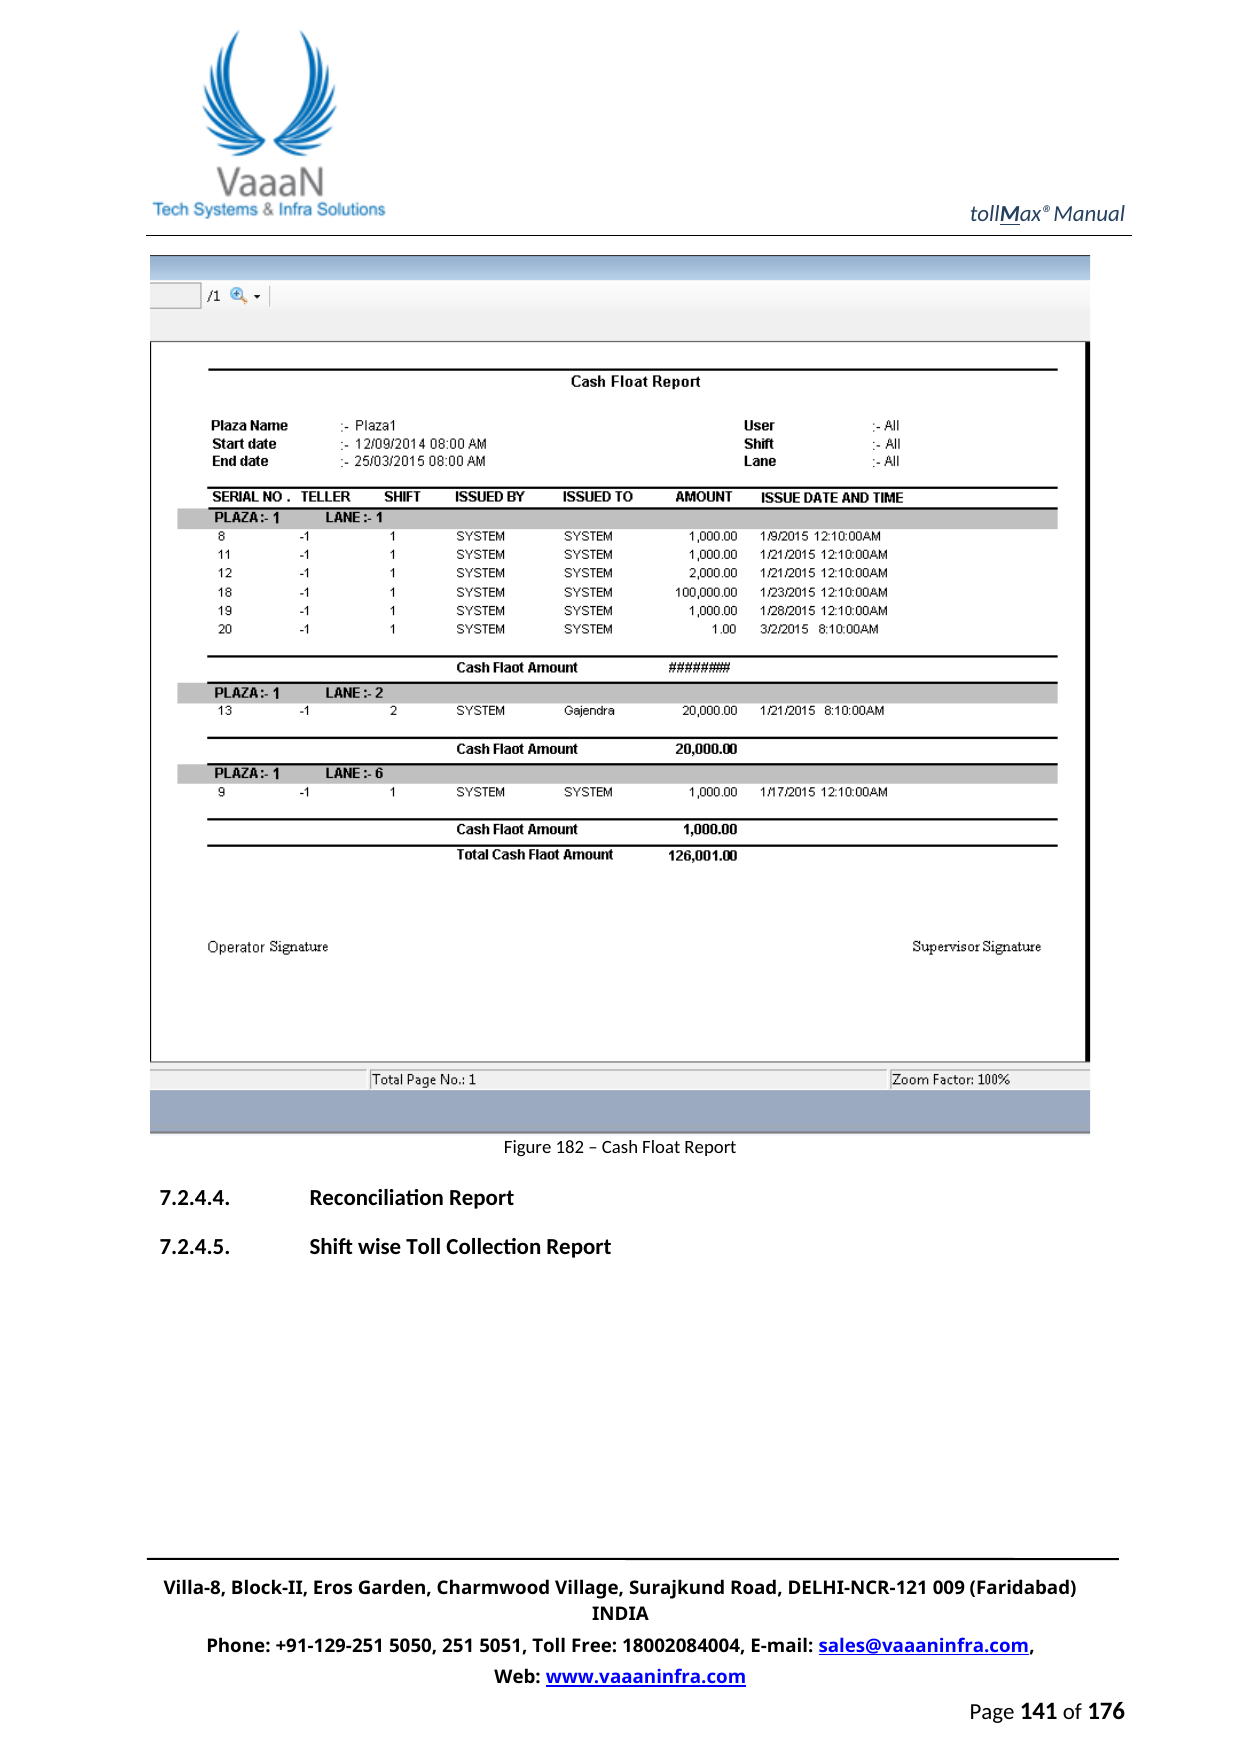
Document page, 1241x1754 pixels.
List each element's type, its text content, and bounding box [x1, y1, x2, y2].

subtitle Shift wise Toll Collection Report [159, 1232, 1090, 1260]
subtitle Reconciliation Report [159, 1183, 1090, 1211]
text Figure 182 – Cash Float Report [150, 1136, 1090, 1158]
picture [150, 255, 1091, 1136]
picture [150, 28, 389, 222]
